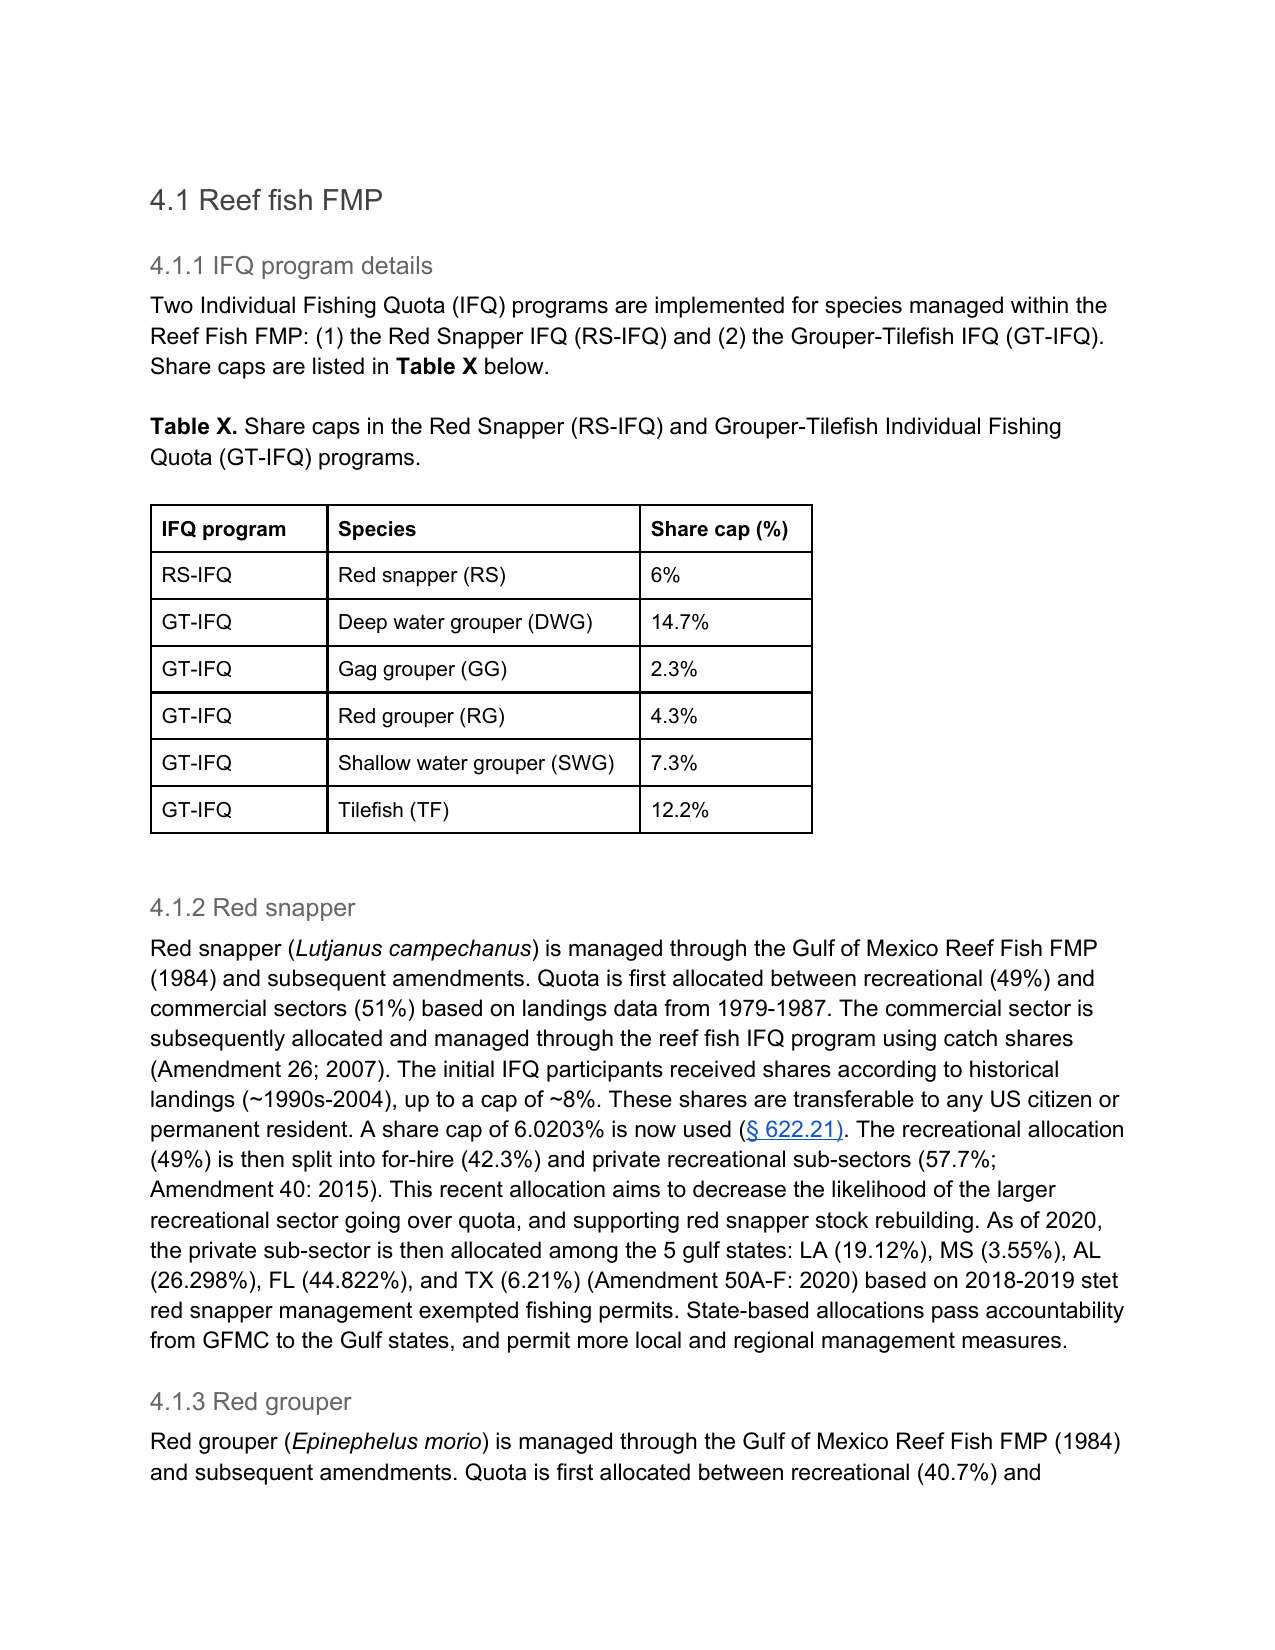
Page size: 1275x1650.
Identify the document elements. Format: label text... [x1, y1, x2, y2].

subtitle 4.1.1 IFQ program details [150, 251, 1125, 280]
table_cell GT-IFQ [152, 740, 326, 785]
table_cell Red snapper (RS) [329, 553, 639, 598]
table_cell 4.3% [641, 694, 811, 738]
table_cell Tilefish (TF) [329, 787, 639, 832]
table_cell 12.2% [641, 787, 811, 832]
table_cell GT-IFQ [152, 647, 326, 691]
table_cell GT-IFQ [152, 694, 326, 738]
subtitle 4.1.3 Red grouper [150, 1387, 1125, 1416]
text Table X. Share caps in the Red Snapper (RS-IFQ) and Grouper-Tilefish Individual Fishing Quota (GT-IFQ) programs. [150, 413, 1125, 470]
table_cell GT-IFQ [152, 600, 326, 644]
table_cell 14.7% [641, 600, 811, 644]
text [150, 1428, 1125, 1485]
table_cell 6% [641, 553, 811, 598]
table_header Share cap (%) [641, 506, 811, 551]
text Two Individual Fishing Quota (IFQ) programs are implemented for species managed within the Reef Fish FMP: (1) the Red Snapper IFQ (RS-IFQ) and (2) the Grouper-Tilefish IFQ (GT-IFQ). Share caps are listed in Table X below. [150, 292, 1125, 379]
table_cell Deep water grouper (DWG) [329, 600, 639, 644]
table_header IFQ program [152, 506, 326, 551]
table_cell Gag grouper (GG) [329, 647, 639, 691]
text Red snapper (Lutjanus campechanus) is managed through the Gulf of Mexico Reef Fish FMP (1984) and subsequent amendments. Quota is first allocated between recreational (49%) and commercial sectors (51%) based on landings data from 1979-1987. The commercial sector is subsequently allocated and managed through the reef fish IFQ program using catch shares (Amendment 26; 2007). The initial IFQ participants received shares according to historical landings (~1990s-2004), up to a cap of ~8%. These shares are transferable to any US citizen or permanent resident. A share cap of 6.0203% is now used (§ 622.21). The recreational allocation (49%) is then split into for-hire (42.3%) and private recreational sub-sectors (57.7%; Amendment 40: 2015). This recent allocation aims to decrease the likelihood of the larger recreational sector going over quota, and supporting red snapper stock rebuilding. As of 2020, the private sub-sector is then allocated among the 5 gulf states: LA (19.12%), MS (3.55%), AL (26.298%), FL (44.822%), and TX (6.21%) (Amendment 50A-F: 2020) based on 2018-2019 stet red snapper management exempted fishing permits. State-based allocations pass accountability from GFMC to the Gulf states, and permit more local and regional management measures. [150, 935, 1125, 1354]
table_cell 2.3% [641, 647, 811, 691]
subtitle 4.1.2 Red snapper [150, 893, 1125, 922]
table_cell 7.3% [641, 740, 811, 785]
table_header Species [329, 506, 639, 551]
table_cell GT-IFQ [152, 787, 326, 832]
subtitle 4.1 Reef fish FMP [150, 183, 1125, 217]
table_cell Shallow water grouper (SWG) [329, 740, 639, 785]
table_cell RS-IFQ [152, 553, 326, 598]
table_cell Red grouper (RG) [329, 694, 639, 738]
